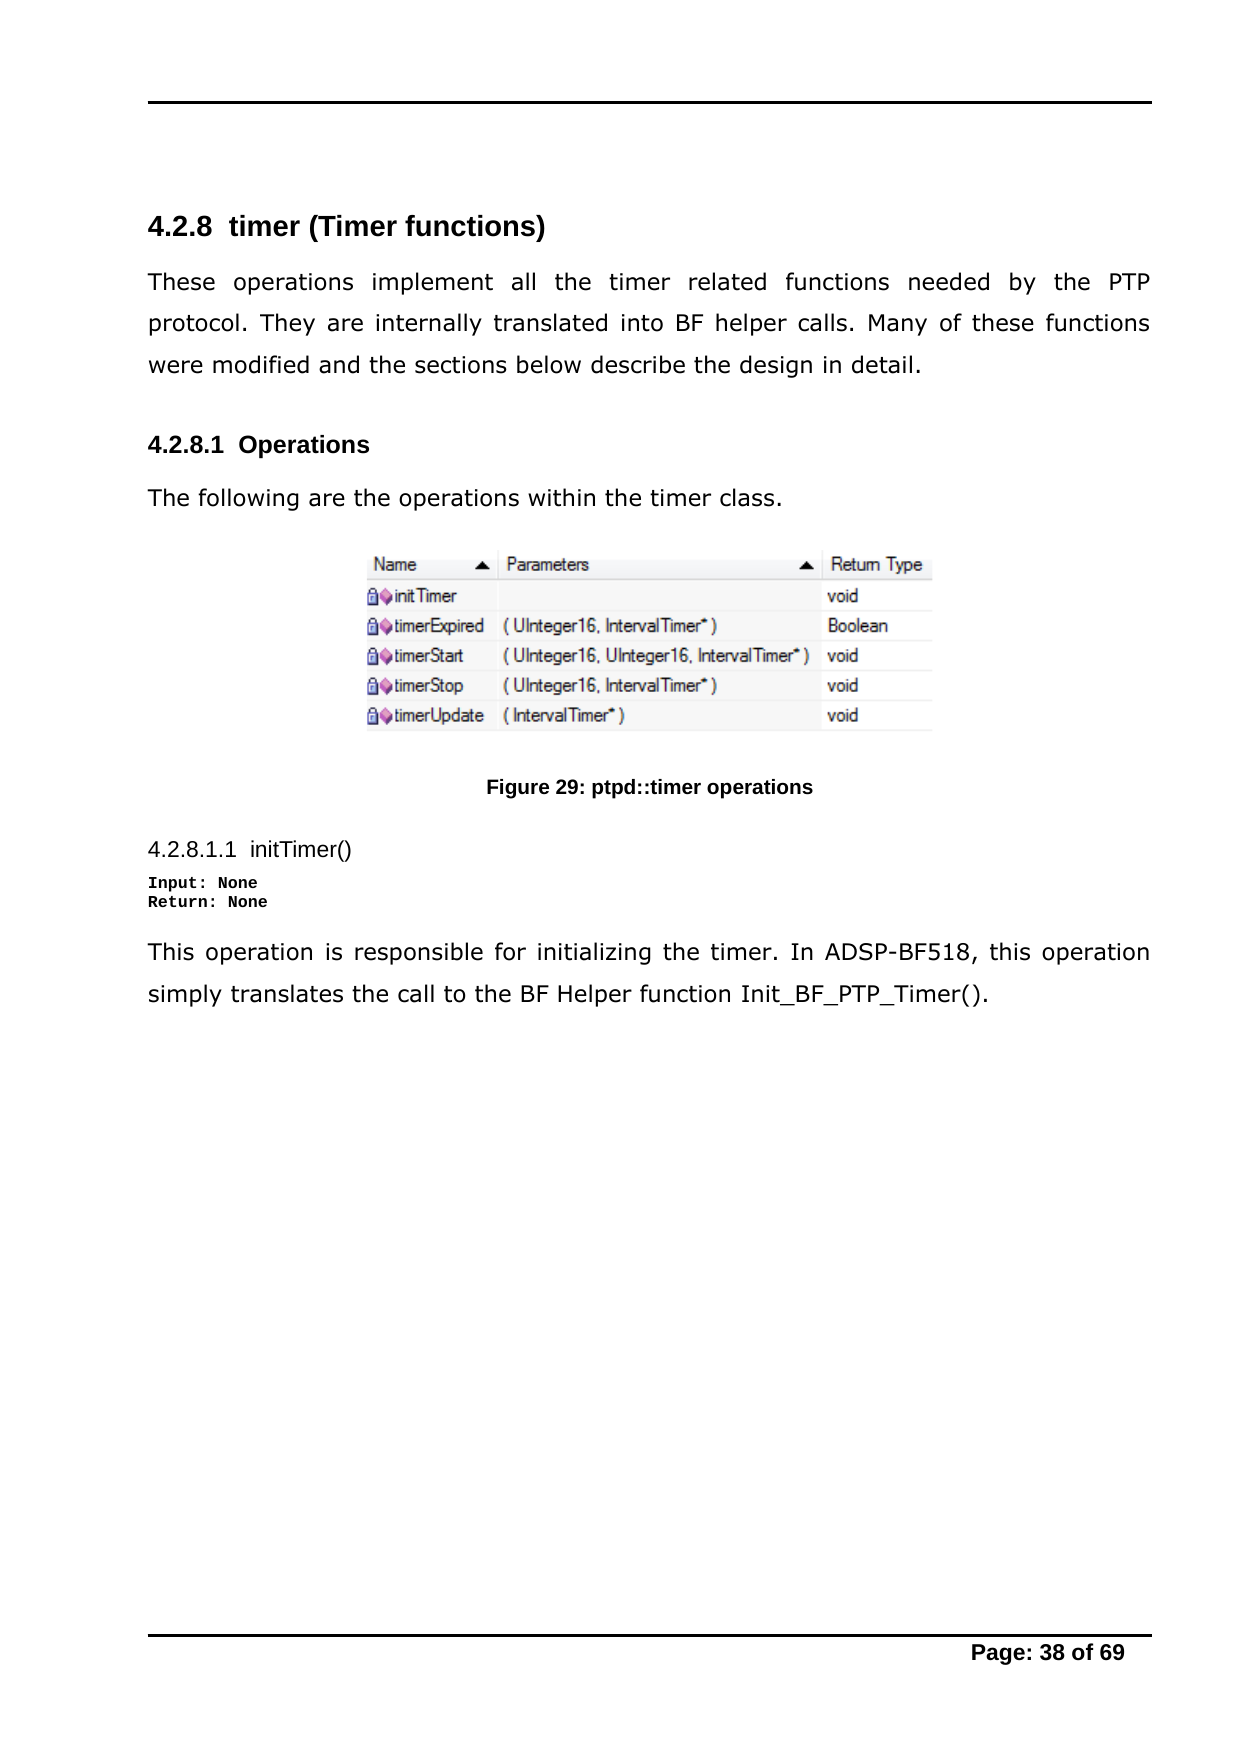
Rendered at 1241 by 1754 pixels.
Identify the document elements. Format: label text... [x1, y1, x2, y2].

text The following are the operations within the timer class. [148, 483, 1152, 511]
subtitle timer (Timer functions) [148, 208, 1152, 242]
subtitle initTimer() [148, 836, 1152, 863]
text Figure 29: ptpd::timer operations [148, 775, 1152, 799]
text This operation is responsible for initializing the timer. In ADSP-BF518, this operation simply translates the call to the BF Helper function Init_BF_PTP_Timer(). [148, 938, 1152, 1007]
text These operations implement all the timer related functions needed by the PTP protocol. They are internally translated into BF helper calls. Many of these functions were modified and the sections below describe the design in detail. [148, 267, 1152, 378]
list Input: None [148, 875, 1152, 894]
list Return: None [148, 894, 1152, 913]
subtitle Operations [148, 429, 1152, 458]
picture [366, 550, 933, 736]
